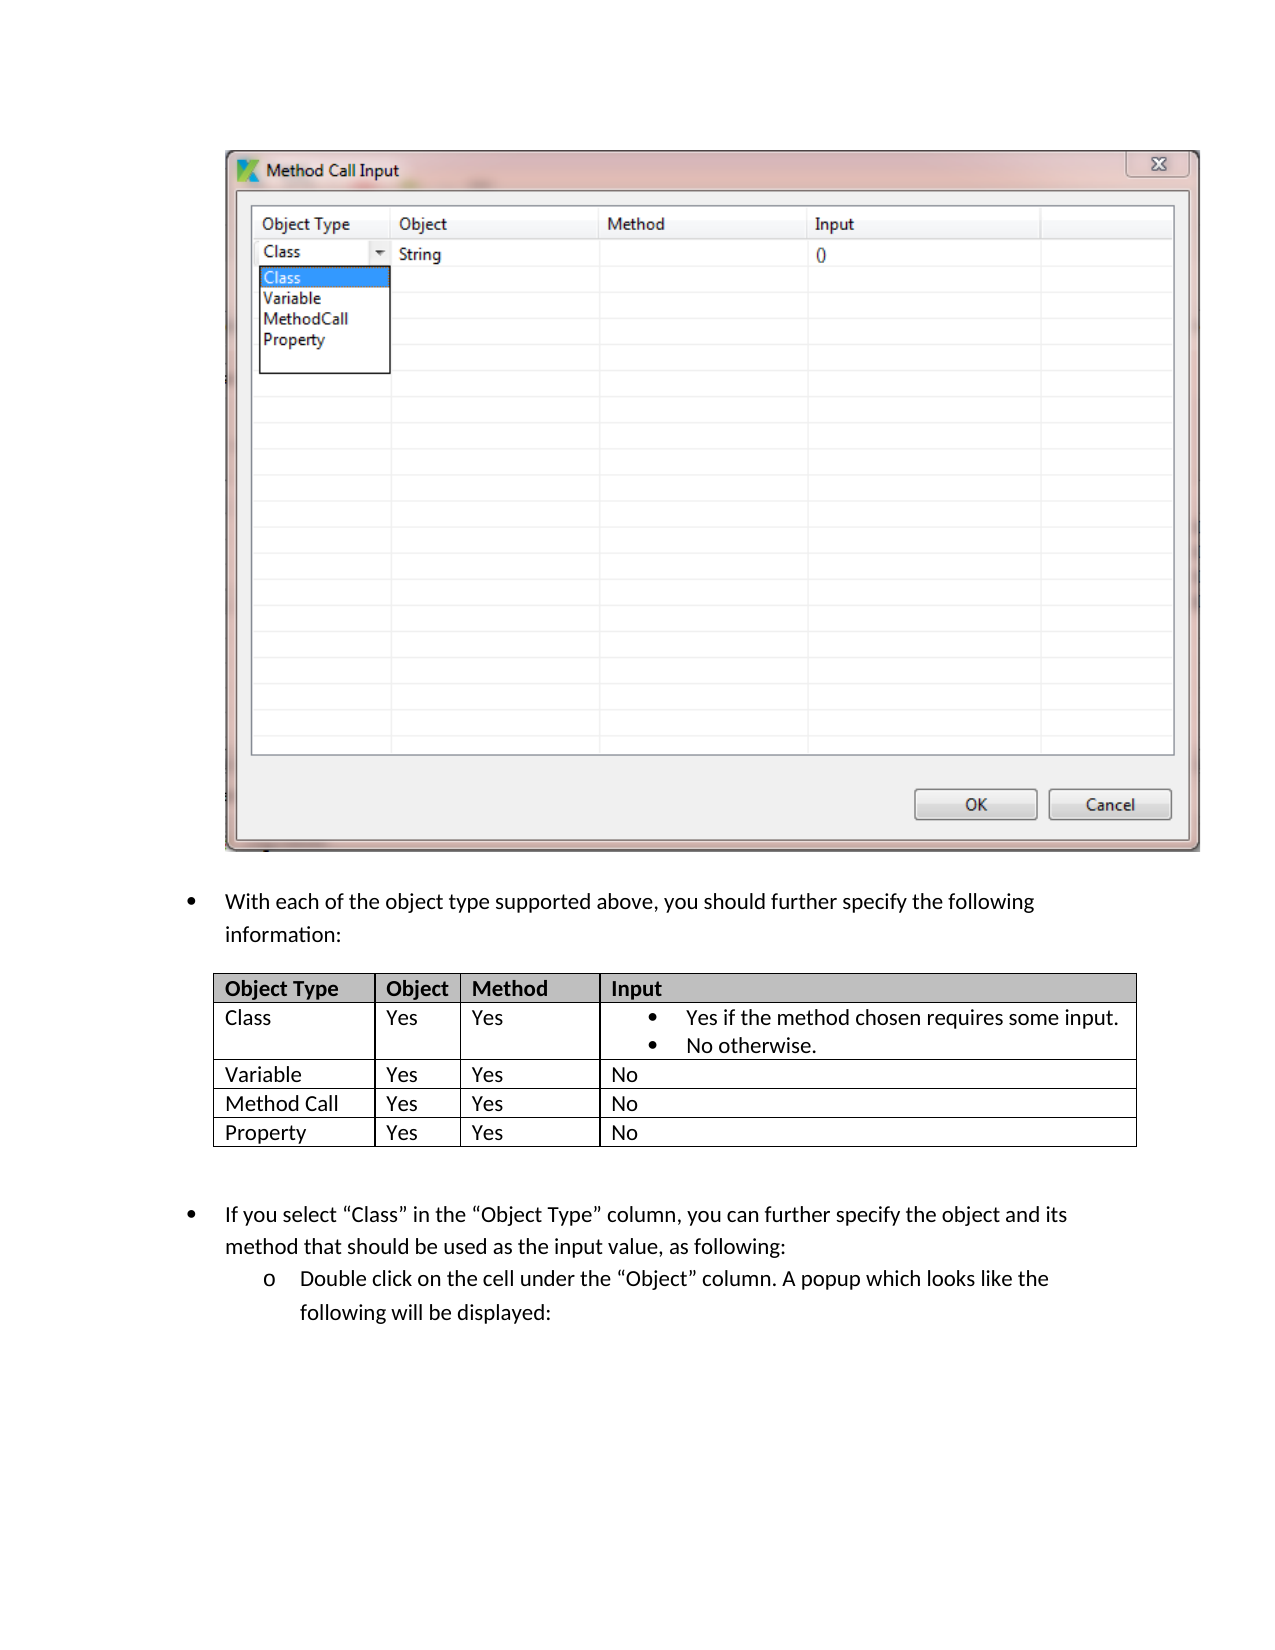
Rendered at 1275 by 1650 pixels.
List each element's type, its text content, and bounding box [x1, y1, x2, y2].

table_cell Yes [376, 1060, 460, 1088]
table_header Input [601, 974, 1136, 1002]
table_cell Variable [214, 1060, 374, 1088]
table_header Object Type [214, 974, 374, 1002]
table_cell Yes [461, 1060, 599, 1088]
list Double click on the cell under the “Object” column. A popup which looks like the following will be displayed: [262, 1264, 1125, 1326]
table_cell Yes if the method chosen requires some input. No otherwise. [601, 1003, 1136, 1059]
table_cell No [601, 1089, 1136, 1117]
table_cell No [601, 1118, 1136, 1146]
table_header Object [376, 974, 460, 1002]
table_cell Yes [376, 1118, 460, 1146]
table_cell No [601, 1060, 1136, 1088]
table_header Method [461, 974, 599, 1002]
picture [225, 150, 1200, 852]
table_cell Yes [376, 1003, 460, 1059]
table_cell Class [214, 1003, 374, 1059]
table_cell Method Call [214, 1089, 374, 1117]
table_cell Yes [461, 1003, 599, 1059]
table_cell Yes [461, 1089, 599, 1117]
list With each of the object type supported above, you should further specify the following information: [187, 887, 1125, 948]
list If you select “Class” in the “Object Type” column, you can further specify the object and its method that should be used as the input value, as following: [187, 1200, 1125, 1260]
table_cell Property [214, 1118, 374, 1146]
table_cell Yes [461, 1118, 599, 1146]
table_cell Yes [376, 1089, 460, 1117]
